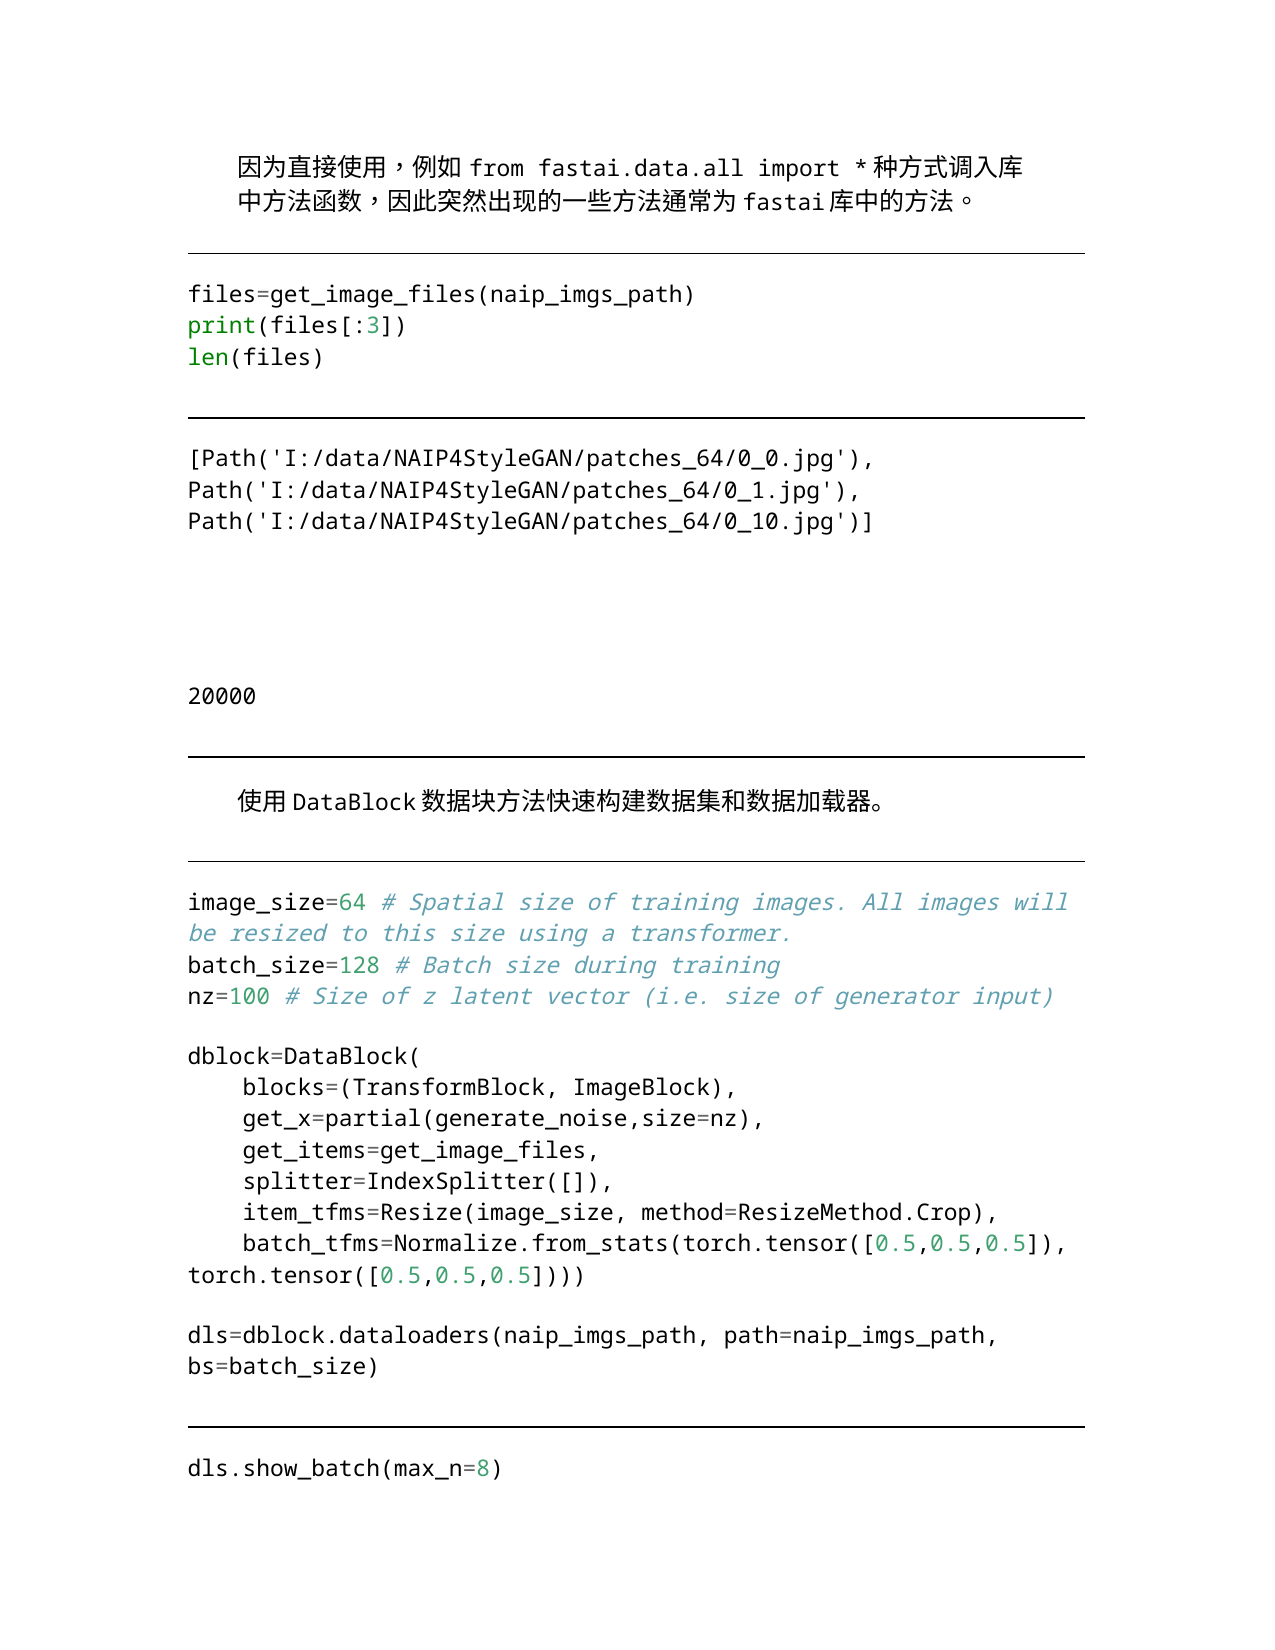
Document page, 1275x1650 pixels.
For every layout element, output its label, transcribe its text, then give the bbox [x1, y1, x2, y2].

text 使用DataBlock数据块方法快速构建数据集和数据加载器。 [187, 781, 1087, 818]
text files=get_image_files(naip_imgs_path) print(files[:3]) len(files) [187, 278, 1087, 372]
text dls.show_batch(max_n=8) [187, 1451, 1087, 1483]
text [Path('I:/data/NAIP4StyleGAN/patches_64/0_0.jpg'), Path('I:/data/NAIP4StyleGAN/patches_64/0_1.jpg'), Path('I:/data/NAIP4StyleGAN/patches_64/0_10.jpg')] 20000 [187, 442, 1087, 711]
text 因为直接使用，例如 from fastai.data.all import * 种方式调入库中方法函数，因此突然出现的一些方法通常为fastai库中的方法。 [237, 150, 1037, 218]
text image_size=64 # Spatial size of training images. All images will be resized to this size using a transformer. batch_size=128 # Batch size during training nz=100 # Size of z latent vector (i.e. size of generator input) dblock=DataBlock( blocks=(TransformBlock, ImageBlock), get_x=partial(generate_noise,size=nz), get_items=get_image_files, splitter=IndexSplitter([]), item_tfms=Resize(image_size, method=ResizeMethod.Crop), batch_tfms=Normalize.from_stats(torch.tensor([0.5,0.5,0.5]), torch.tensor([0.5,0.5,0.5]))) dls=dblock.dataloaders(naip_imgs_path, path=naip_imgs_path, bs=batch_size) [187, 886, 1087, 1381]
